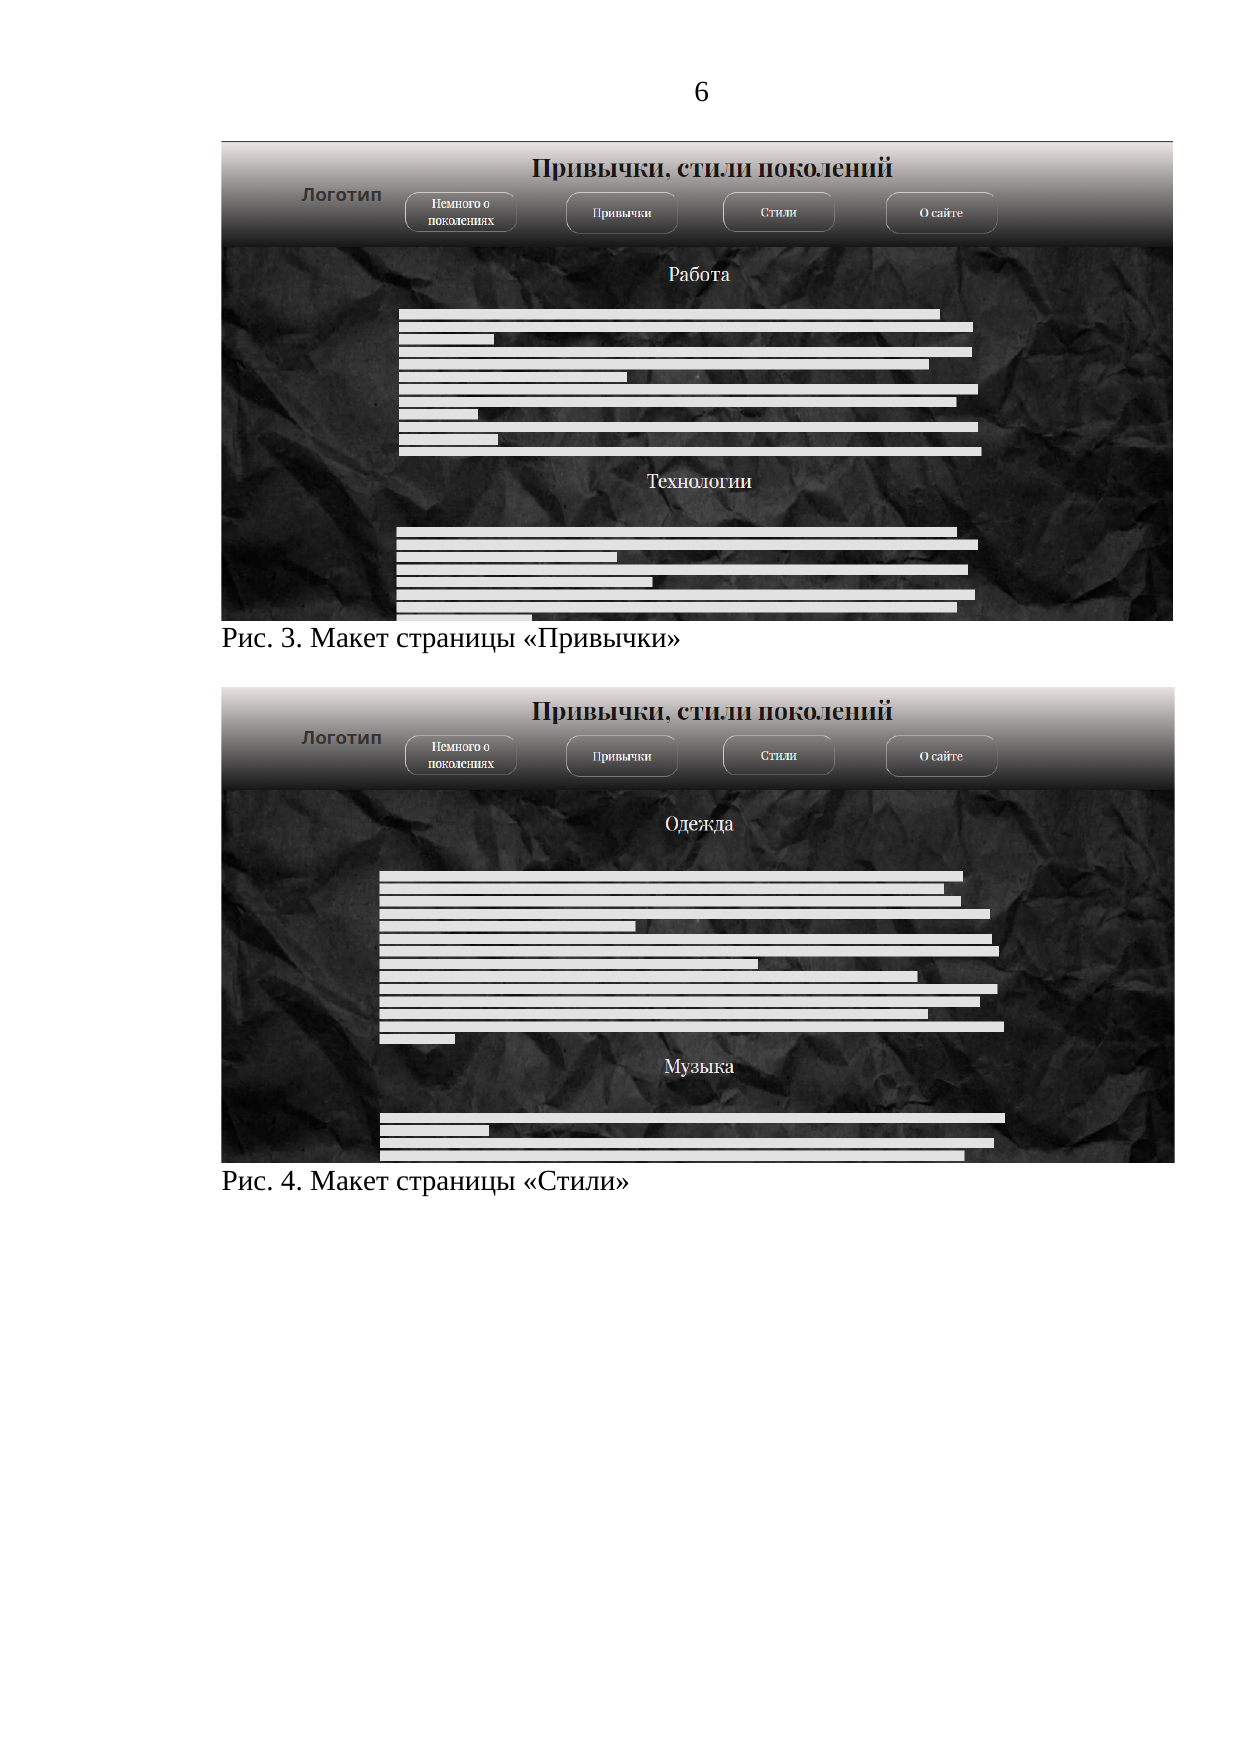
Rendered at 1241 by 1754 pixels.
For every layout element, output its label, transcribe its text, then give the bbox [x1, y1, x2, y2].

picture [221, 141, 1173, 621]
text Рис. 4. Макет страницы «Стили» [177, 1163, 1175, 1196]
text Рис. 3. Макет страницы «Привычки» [177, 621, 1175, 654]
picture [221, 687, 1175, 1163]
